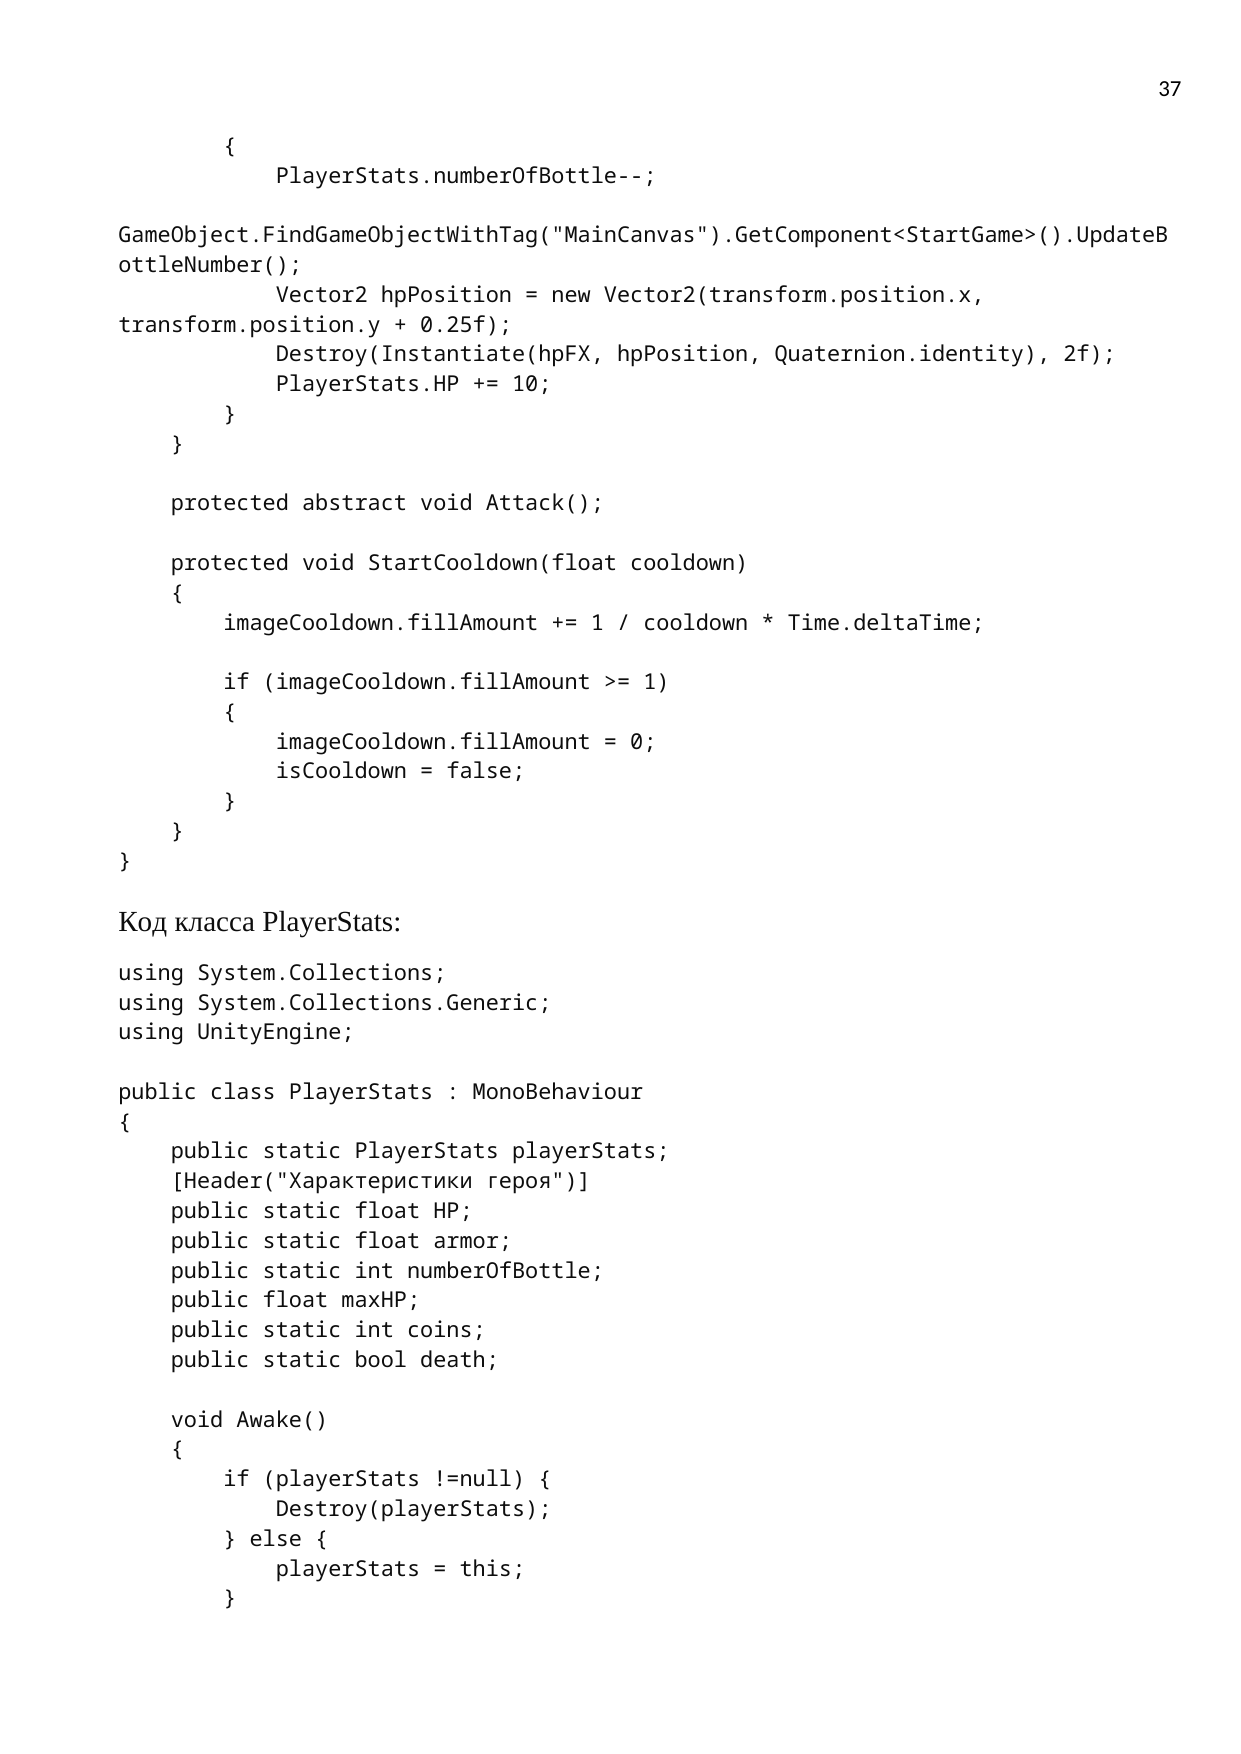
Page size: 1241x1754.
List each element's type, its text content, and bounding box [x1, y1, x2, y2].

text } [118, 785, 1181, 815]
text public static bool death; [118, 1344, 1181, 1374]
text isCooldown = false; [118, 756, 1181, 785]
text PlayerStats.numberOfBottle--; GameObject.FindGameObjectWithTag("MainCanvas").GetComponent<StartGame>().UpdateBottleNumber(); [118, 160, 1181, 279]
text PlayerStats.HP += 10; [118, 368, 1181, 398]
text protected void StartCooldown(float cooldown) [118, 547, 1181, 577]
list Код класса PlayerStats: [118, 904, 1181, 938]
text public static PlayerStats playerStats; [118, 1135, 1181, 1165]
text using System.Collections.Generic; [118, 986, 1181, 1016]
text protected abstract void Attack(); [118, 487, 1181, 517]
text { [118, 130, 1181, 160]
text [Header("Характеристики героя")] [118, 1165, 1181, 1195]
text } [118, 815, 1181, 845]
text } [118, 1582, 1181, 1612]
text using UnityEngine; [118, 1016, 1181, 1046]
text if (imageCooldown.fillAmount >= 1) [118, 666, 1181, 696]
text { [118, 577, 1181, 607]
text } [118, 428, 1181, 458]
text } [118, 845, 1181, 875]
text using System.Collections; [118, 957, 1181, 986]
text public static float armor; [118, 1225, 1181, 1254]
text Destroy(playerStats); [118, 1493, 1181, 1523]
text } [118, 398, 1181, 428]
text public static int coins; [118, 1314, 1181, 1344]
text Destroy(Instantiate(hpFX, hpPosition, Quaternion.identity), 2f); [118, 338, 1181, 368]
text void Awake() [118, 1403, 1181, 1433]
text } else { [118, 1523, 1181, 1552]
text if (playerStats !=null) { [118, 1463, 1181, 1493]
text { [118, 1433, 1181, 1463]
text Vector2 hpPosition = new Vector2(transform.position.x, transform.position.y + 0.25f); [118, 279, 1181, 338]
text public static int numberOfBottle; [118, 1254, 1181, 1284]
text { [118, 1106, 1181, 1135]
text imageCooldown.fillAmount = 0; [118, 726, 1181, 756]
text playerStats = this; [118, 1552, 1181, 1582]
text public class PlayerStats : MonoBehaviour [118, 1076, 1181, 1106]
text { [118, 696, 1181, 726]
text public float maxHP; [118, 1284, 1181, 1314]
text imageCooldown.fillAmount += 1 / cooldown * Time.deltaTime; [118, 607, 1181, 636]
text public static float HP; [118, 1195, 1181, 1225]
